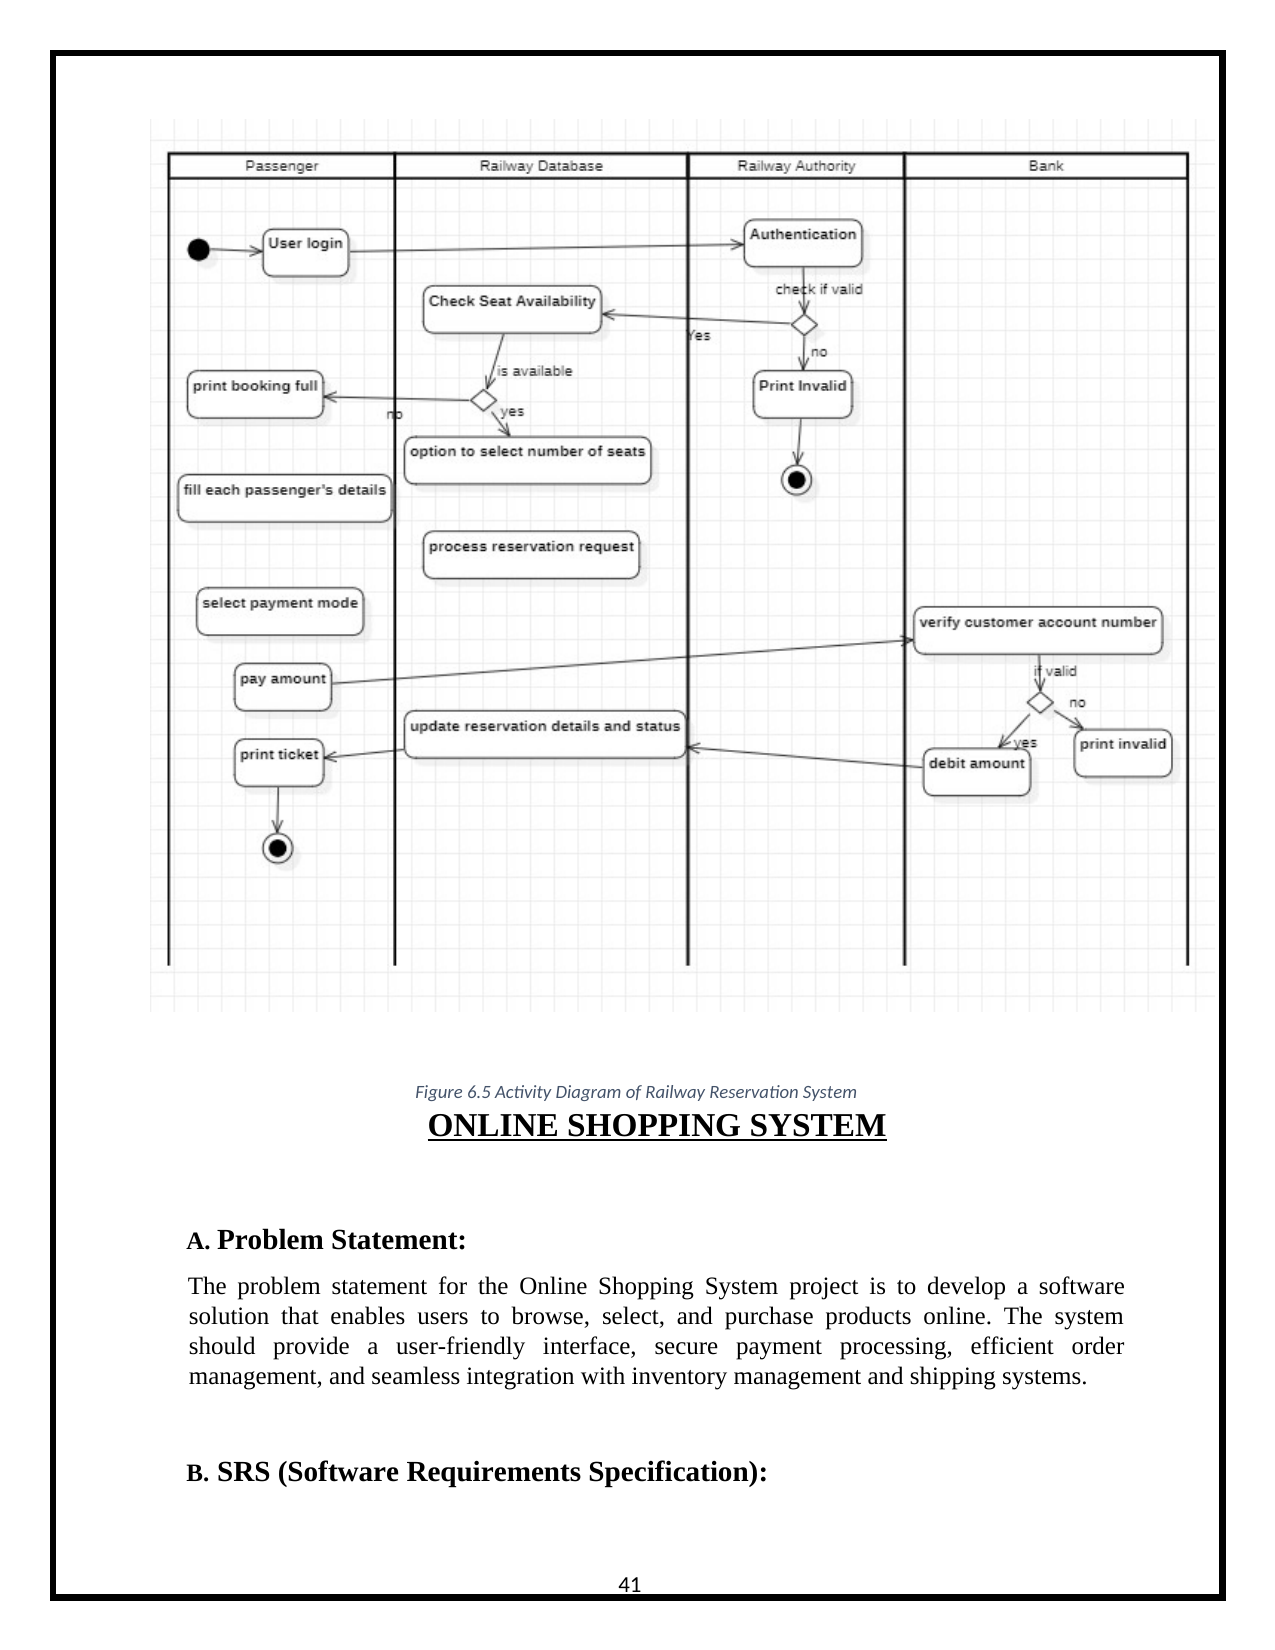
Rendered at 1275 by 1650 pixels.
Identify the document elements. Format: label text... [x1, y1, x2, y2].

text The problem statement for the Online Shopping System project is to develop a software solution that enables users to browse, select, and purchase products online. The system should provide a user-friendly interface, secure payment processing, efficient order management, and seamless integration with inventory management and shipping systems. [188, 1271, 1126, 1390]
list SRS (Software Requirements Specification): [186, 1454, 1126, 1488]
text Figure 6.5 Activity Diagram of Railway Reservation System [123, 1080, 857, 1103]
picture [150, 119, 1216, 1012]
subtitle ONLINE SHOPPING SYSTEM [189, 1105, 1124, 1144]
list Problem Statement: [186, 1222, 1126, 1256]
